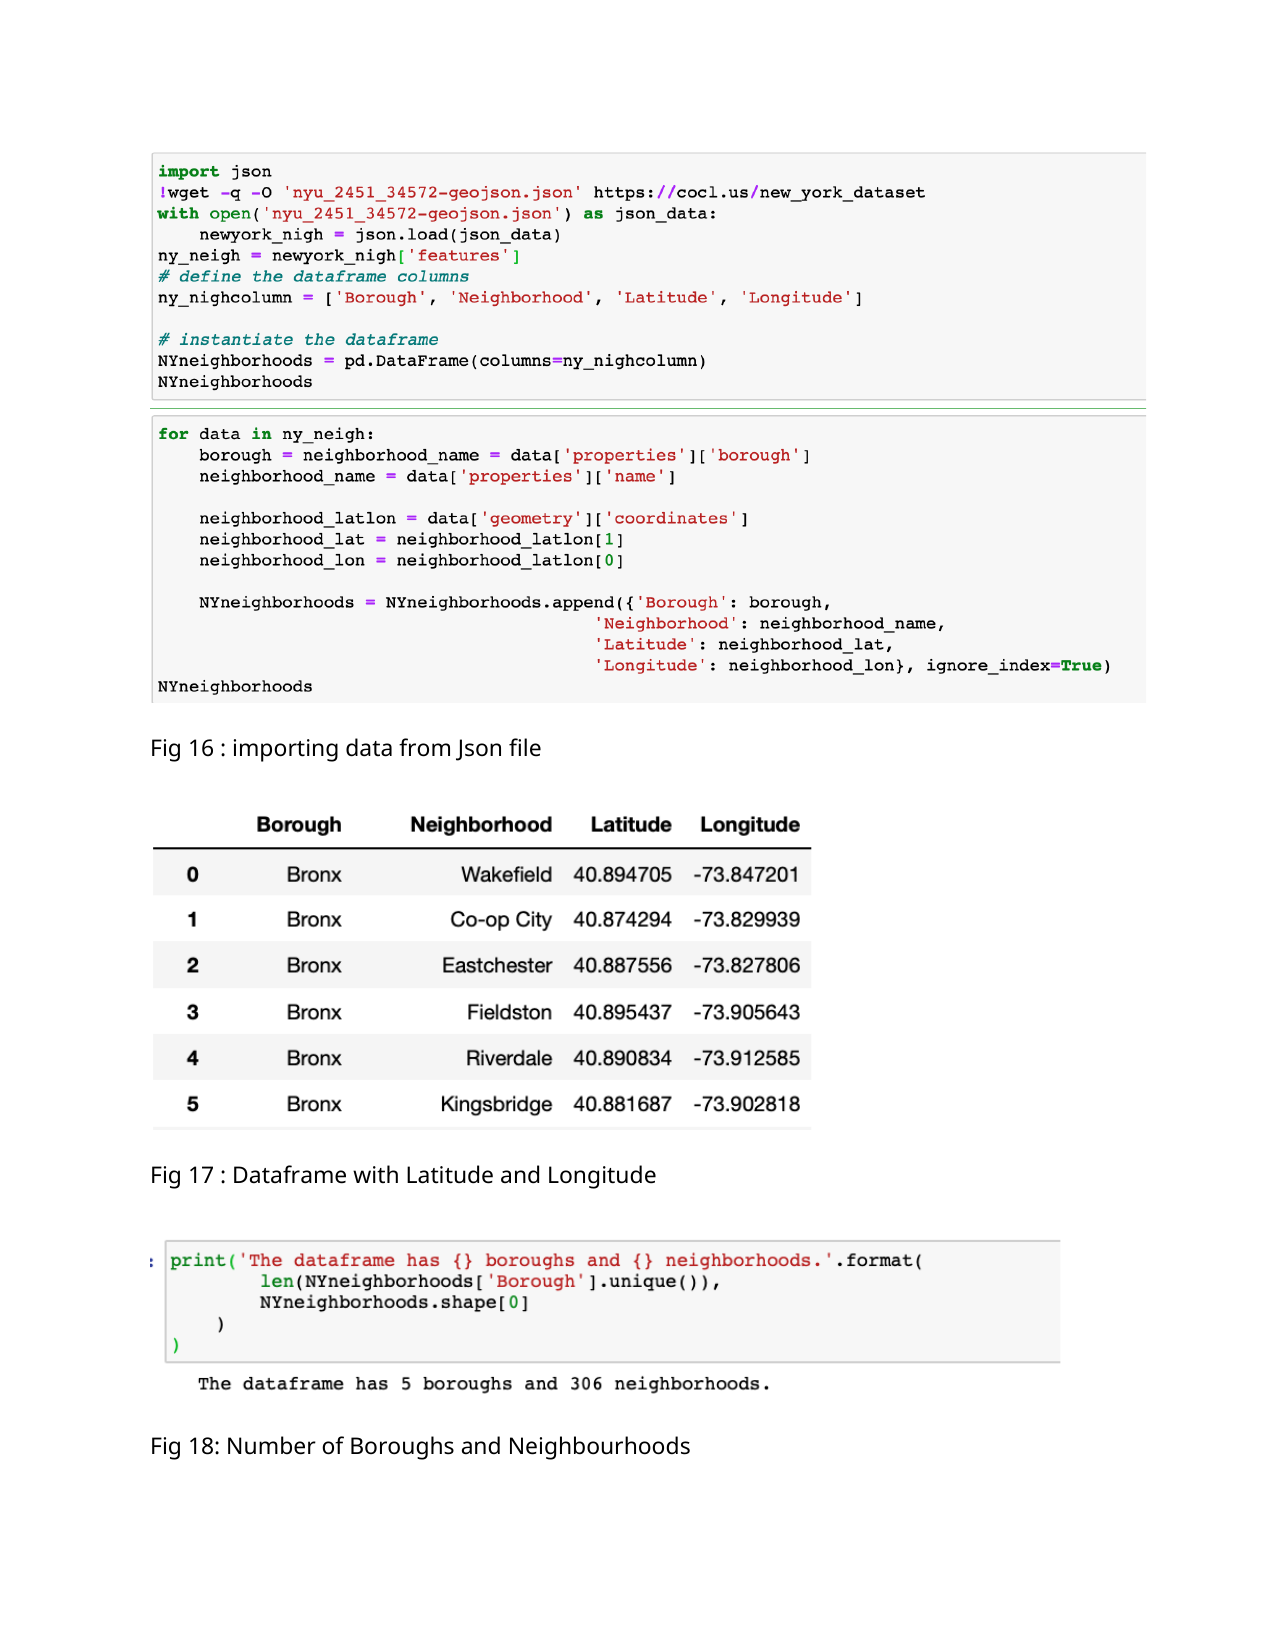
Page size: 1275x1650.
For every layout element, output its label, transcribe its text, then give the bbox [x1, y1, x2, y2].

text Fig 17 : Dataframe with Latitude and Longitude [150, 1159, 1125, 1190]
picture [150, 792, 828, 1130]
picture [150, 1219, 1061, 1401]
picture [150, 150, 1147, 703]
text Fig 16 : importing data from Json file [150, 732, 1125, 763]
text Fig 18: Number of Boroughs and Neighbourhoods [150, 1430, 1125, 1461]
